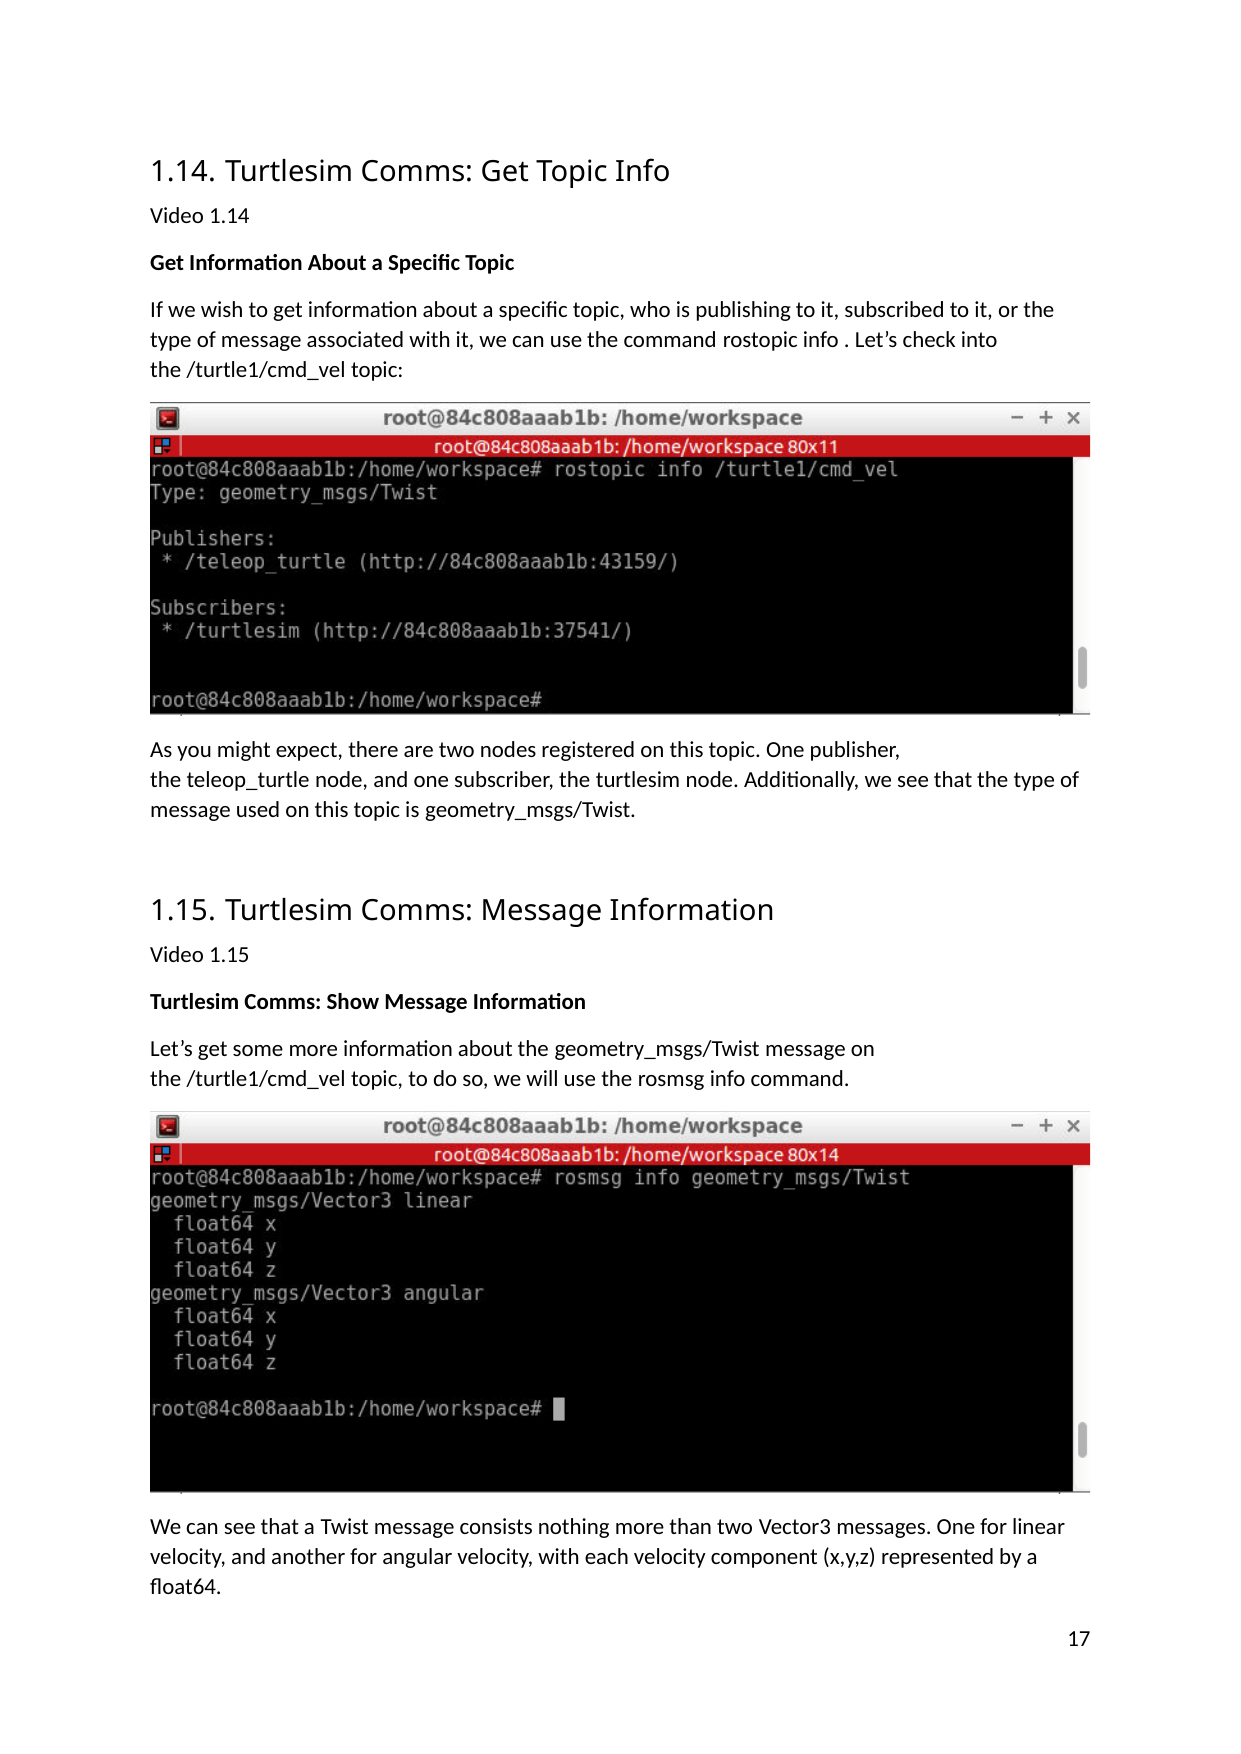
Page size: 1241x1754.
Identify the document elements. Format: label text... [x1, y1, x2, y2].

text We can see that a Twist message consists nothing more than two Vector3 messages. One for linear velocity, and another for angular velocity, with each velocity component (x,y,z) represented by a float64. [150, 1512, 1090, 1600]
text Turtlesim Comms: Show Message Information [150, 987, 1090, 1015]
text Video 1.14 [150, 201, 1090, 229]
text Get Information About a Specific Topic [150, 248, 1090, 276]
subtitle Turtlesim Comms: Message Information [150, 889, 1090, 929]
text Let’s get some more information about the geometry_msgs/Twist message on the /turtle1/cmd_vel topic, to do so, we will use the rosmsg info command. [150, 1034, 1090, 1092]
text If we wish to get information about a specific topic, who is publishing to it, subscribed to it, or the type of message associated with it, we can use the command rostopic info . Let’s check into the /turtle1/cmd_vel topic: [150, 295, 1090, 383]
text Video 1.15 [150, 940, 1090, 968]
picture [150, 1111, 1091, 1494]
picture [150, 402, 1091, 716]
subtitle Turtlesim Comms: Get Topic Info [150, 150, 1090, 190]
text As you might expect, there are two nodes registered on this topic. One publisher, the teleop_turtle node, and one subscriber, the turtlesim node. Additionally, we see that the type of message used on this topic is geometry_msgs/Twist. [150, 735, 1090, 823]
